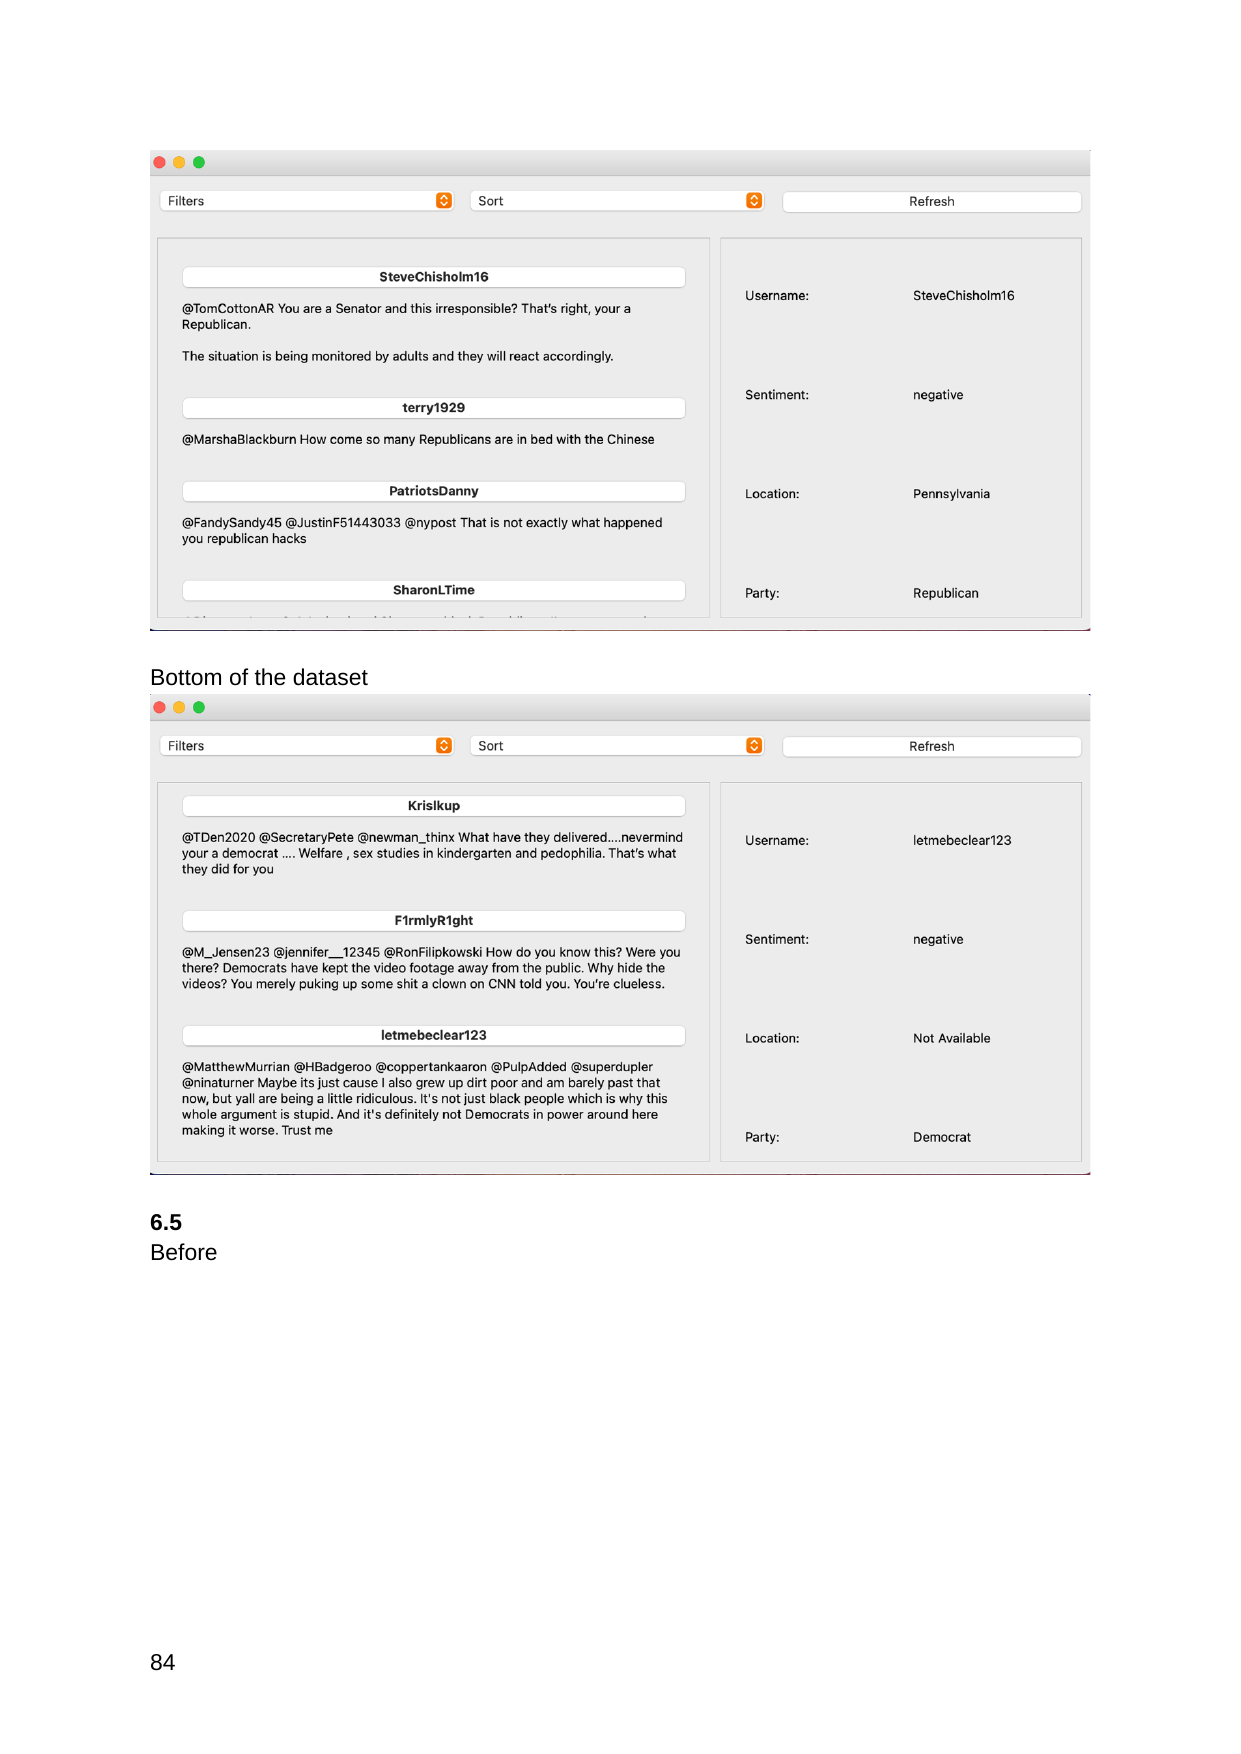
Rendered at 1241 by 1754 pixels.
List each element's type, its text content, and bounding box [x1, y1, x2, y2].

text Before [150, 1239, 1090, 1265]
picture [150, 150, 1091, 631]
text Bottom of the dataset [150, 664, 1090, 691]
text 6.5 [150, 1208, 1090, 1235]
picture [150, 694, 1091, 1175]
